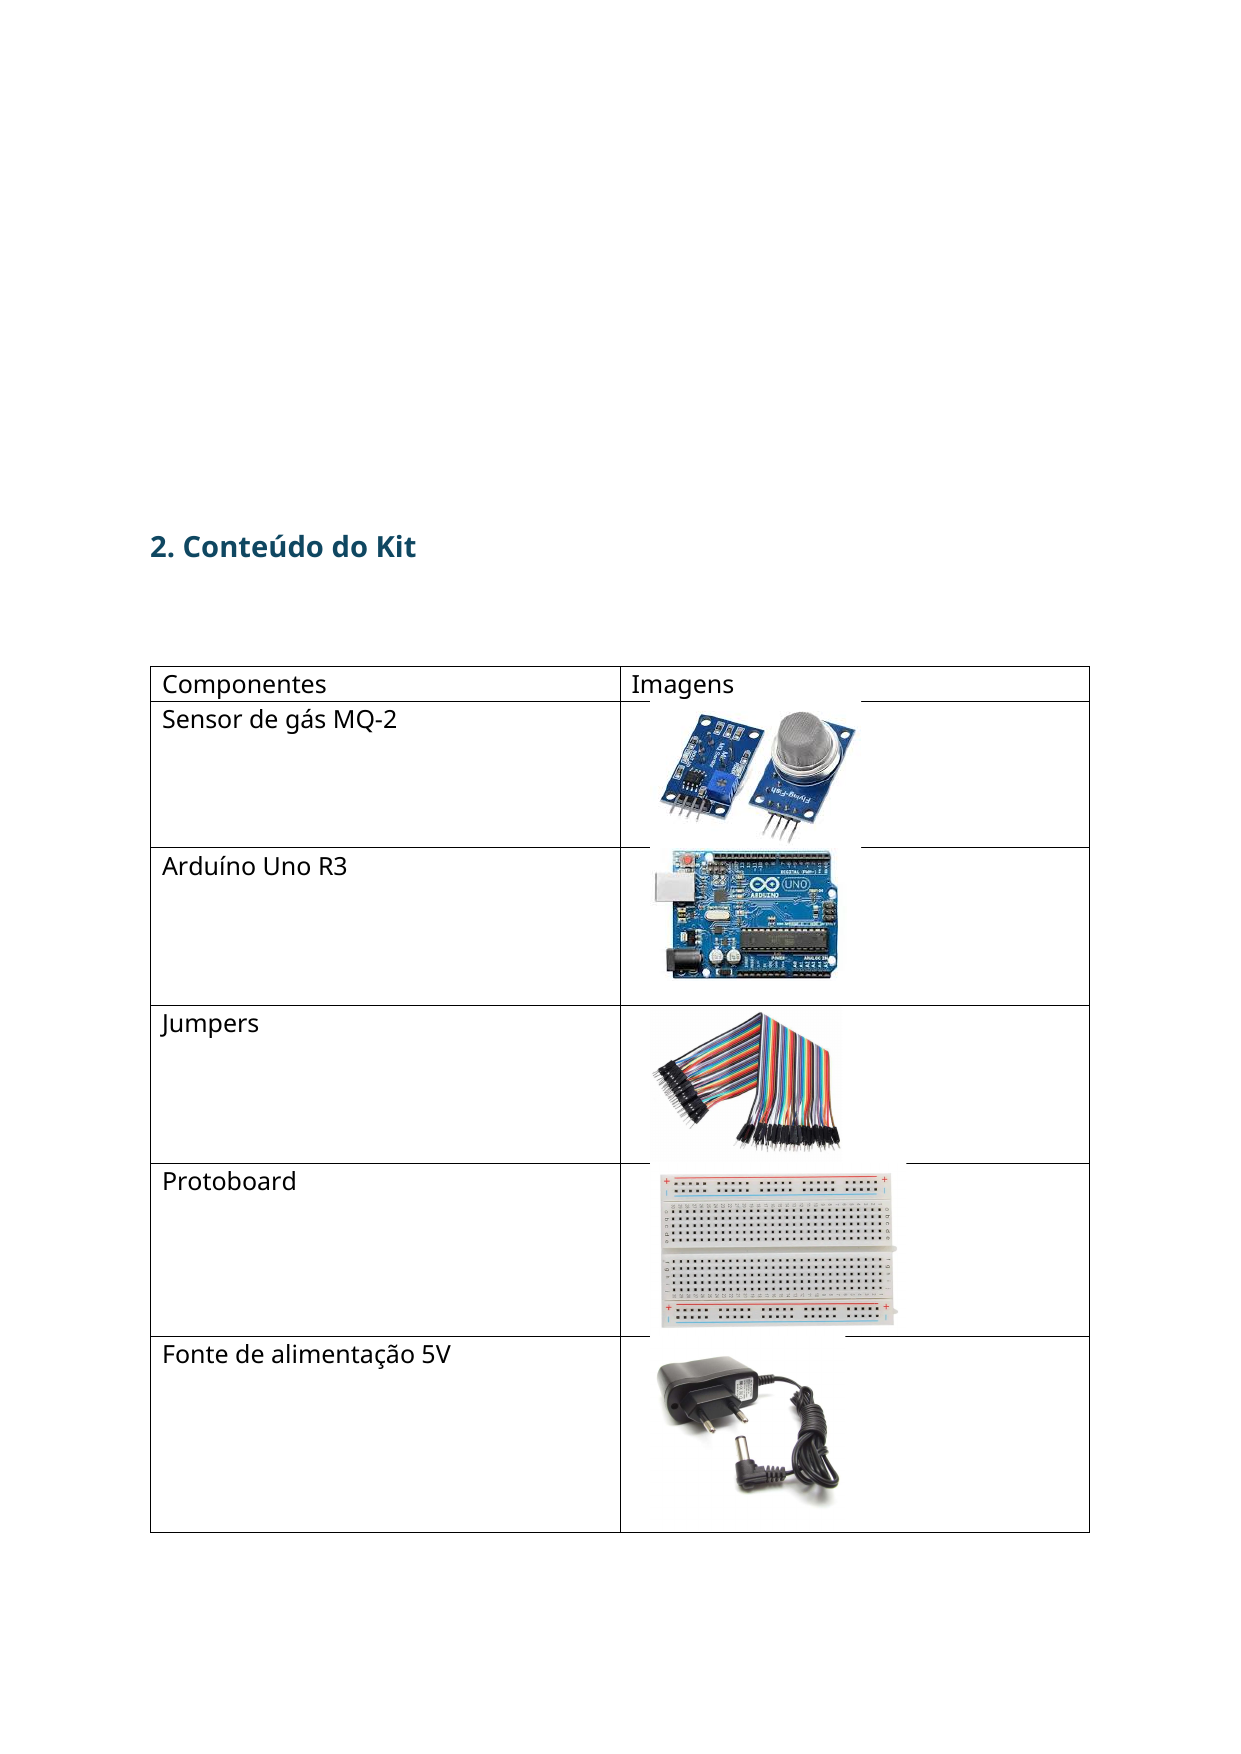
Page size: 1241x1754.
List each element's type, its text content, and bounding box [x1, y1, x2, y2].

table_header Componentes [151, 667, 620, 701]
table_cell [621, 702, 650, 847]
subtitle 2. Conteúdo do Kit [150, 526, 1090, 566]
table_cell [846, 1337, 1089, 1532]
table_cell [621, 1337, 650, 1532]
table_cell Sensor de gás MQ-2 [151, 702, 620, 847]
table_header Imagens [621, 667, 1089, 701]
table_cell [621, 1006, 1089, 1163]
table_cell Arduíno Uno R3 [151, 848, 620, 1005]
table_cell [907, 1164, 1089, 1336]
table_cell [621, 1164, 650, 1336]
table_cell Fonte de alimentação 5V [151, 1337, 620, 1532]
table_cell Protoboard [151, 1164, 620, 1336]
table_cell [862, 702, 1089, 847]
table_cell Jumpers [151, 1006, 620, 1163]
table_cell [621, 848, 1089, 1005]
